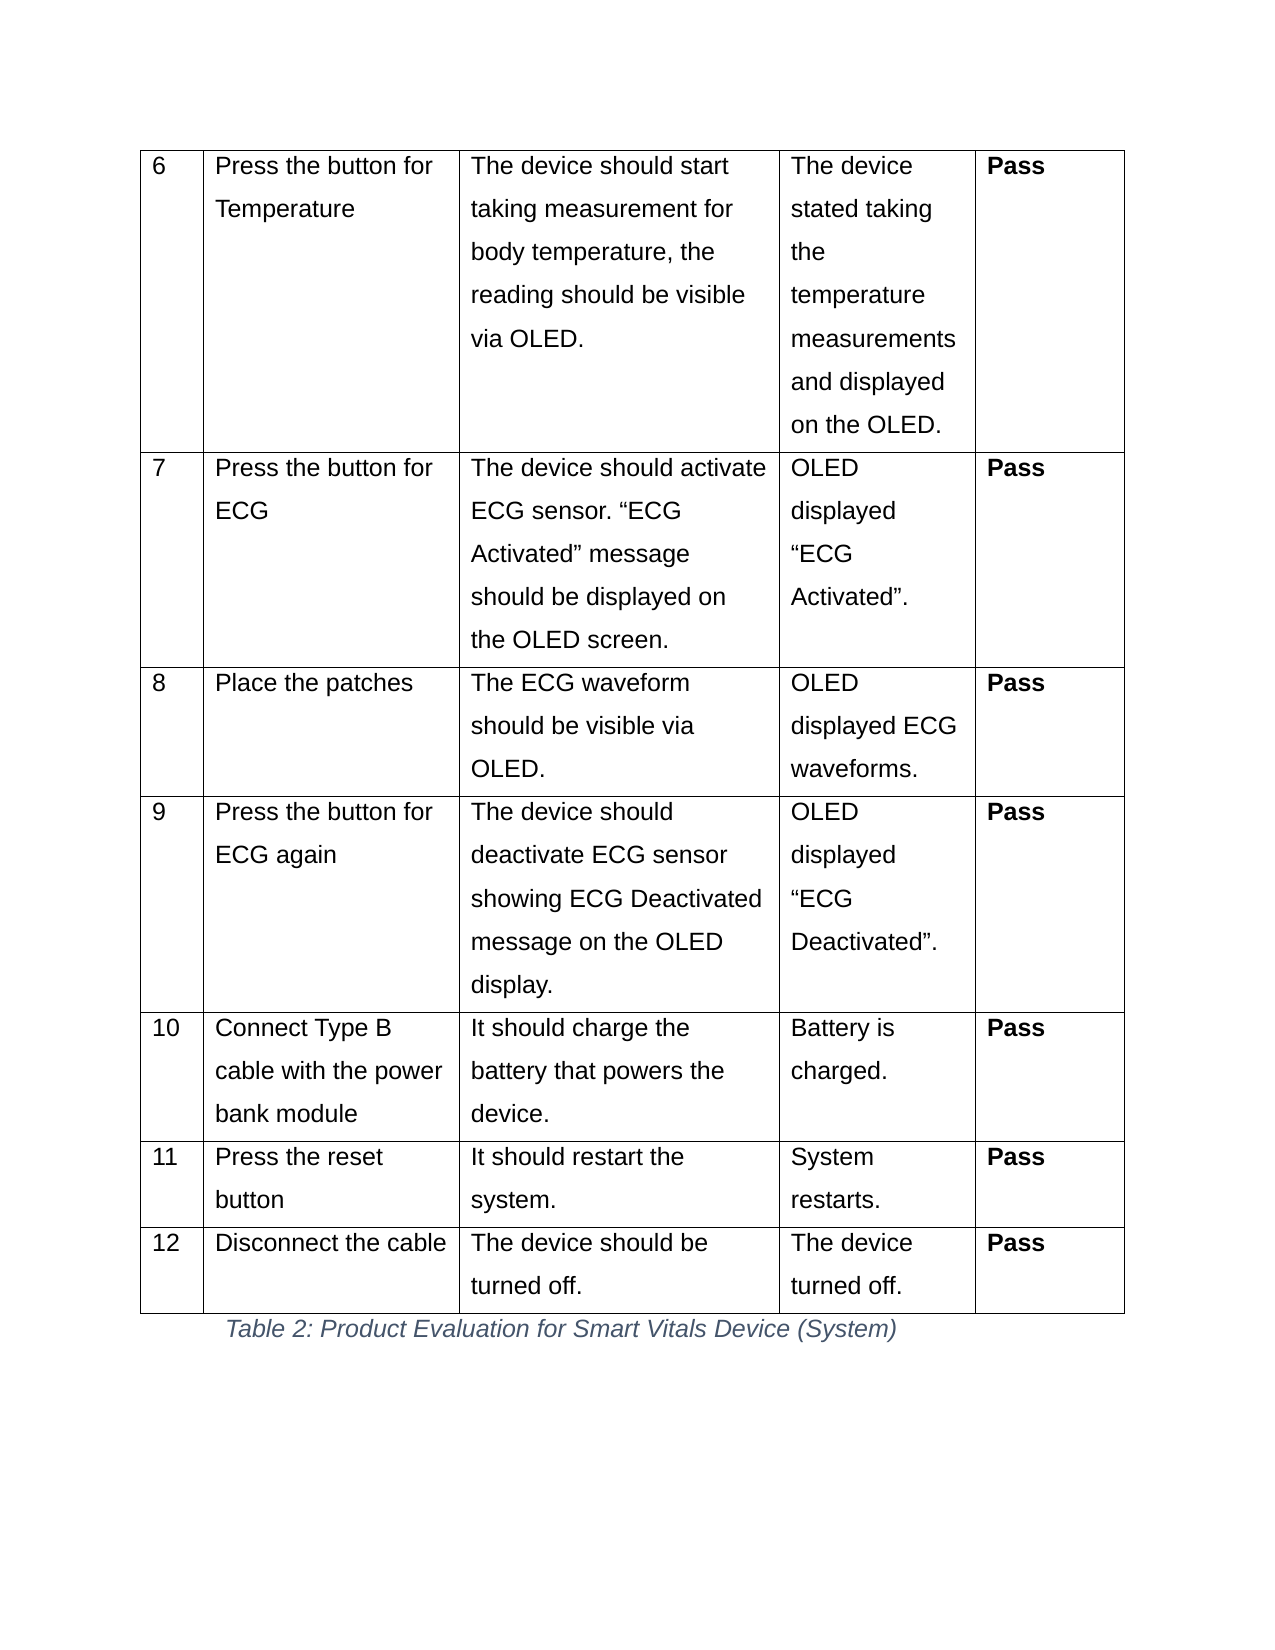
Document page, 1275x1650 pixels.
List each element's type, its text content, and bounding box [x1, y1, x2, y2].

table_cell Disconnect the cable [204, 1228, 459, 1313]
table_cell Pass [976, 1228, 1124, 1313]
table_cell The device stated taking the temperature measurements and displayed on the OLED. [780, 151, 975, 452]
table_cell Press the button for ECG again [204, 797, 459, 1012]
table_cell Pass [976, 668, 1124, 796]
table_cell Connect Type B cable with the power bank module [204, 1013, 459, 1141]
table_cell The device turned off. [780, 1228, 975, 1313]
table_cell 9 [141, 797, 203, 1012]
table_cell The device should deactivate ECG sensor showing ECG Deactivated message on the OLED display. [460, 797, 779, 1012]
table_cell Press the button for Temperature [204, 151, 459, 452]
table_cell OLED displayed “ECG Activated”. [780, 453, 975, 667]
table_cell The device should be turned off. [460, 1228, 779, 1313]
table_cell Press the reset button [204, 1142, 459, 1227]
table_cell Pass [976, 453, 1124, 667]
table_cell OLED displayed ECG waveforms. [780, 668, 975, 796]
table_cell 11 [141, 1142, 203, 1227]
table_cell The ECG waveform should be visible via OLED. [460, 668, 779, 796]
table_cell It should restart the system. [460, 1142, 779, 1227]
table_cell 6 [141, 151, 203, 452]
text Table 2: Product Evaluation for Smart Vitals Device (System) [225, 1314, 1125, 1343]
table_cell 8 [141, 668, 203, 796]
table_cell Pass [976, 1142, 1124, 1227]
table_cell The device should start taking measurement for body temperature, the reading should be visible via OLED. [460, 151, 779, 452]
table_cell OLED displayed “ECG Deactivated”. [780, 797, 975, 1012]
table_cell 12 [141, 1228, 203, 1313]
table_cell Place the patches [204, 668, 459, 796]
table_cell The device should activate ECG sensor. “ECG Activated” message should be displayed on the OLED screen. [460, 453, 779, 667]
table_cell Pass [976, 151, 1124, 452]
table_cell Press the button for ECG [204, 453, 459, 667]
table_cell 10 [141, 1013, 203, 1141]
table_cell System restarts. [780, 1142, 975, 1227]
table_cell Pass [976, 797, 1124, 1012]
table_cell 7 [141, 453, 203, 667]
table_cell Battery is charged. [780, 1013, 975, 1141]
table_cell Pass [976, 1013, 1124, 1141]
table_cell It should charge the battery that powers the device. [460, 1013, 779, 1141]
